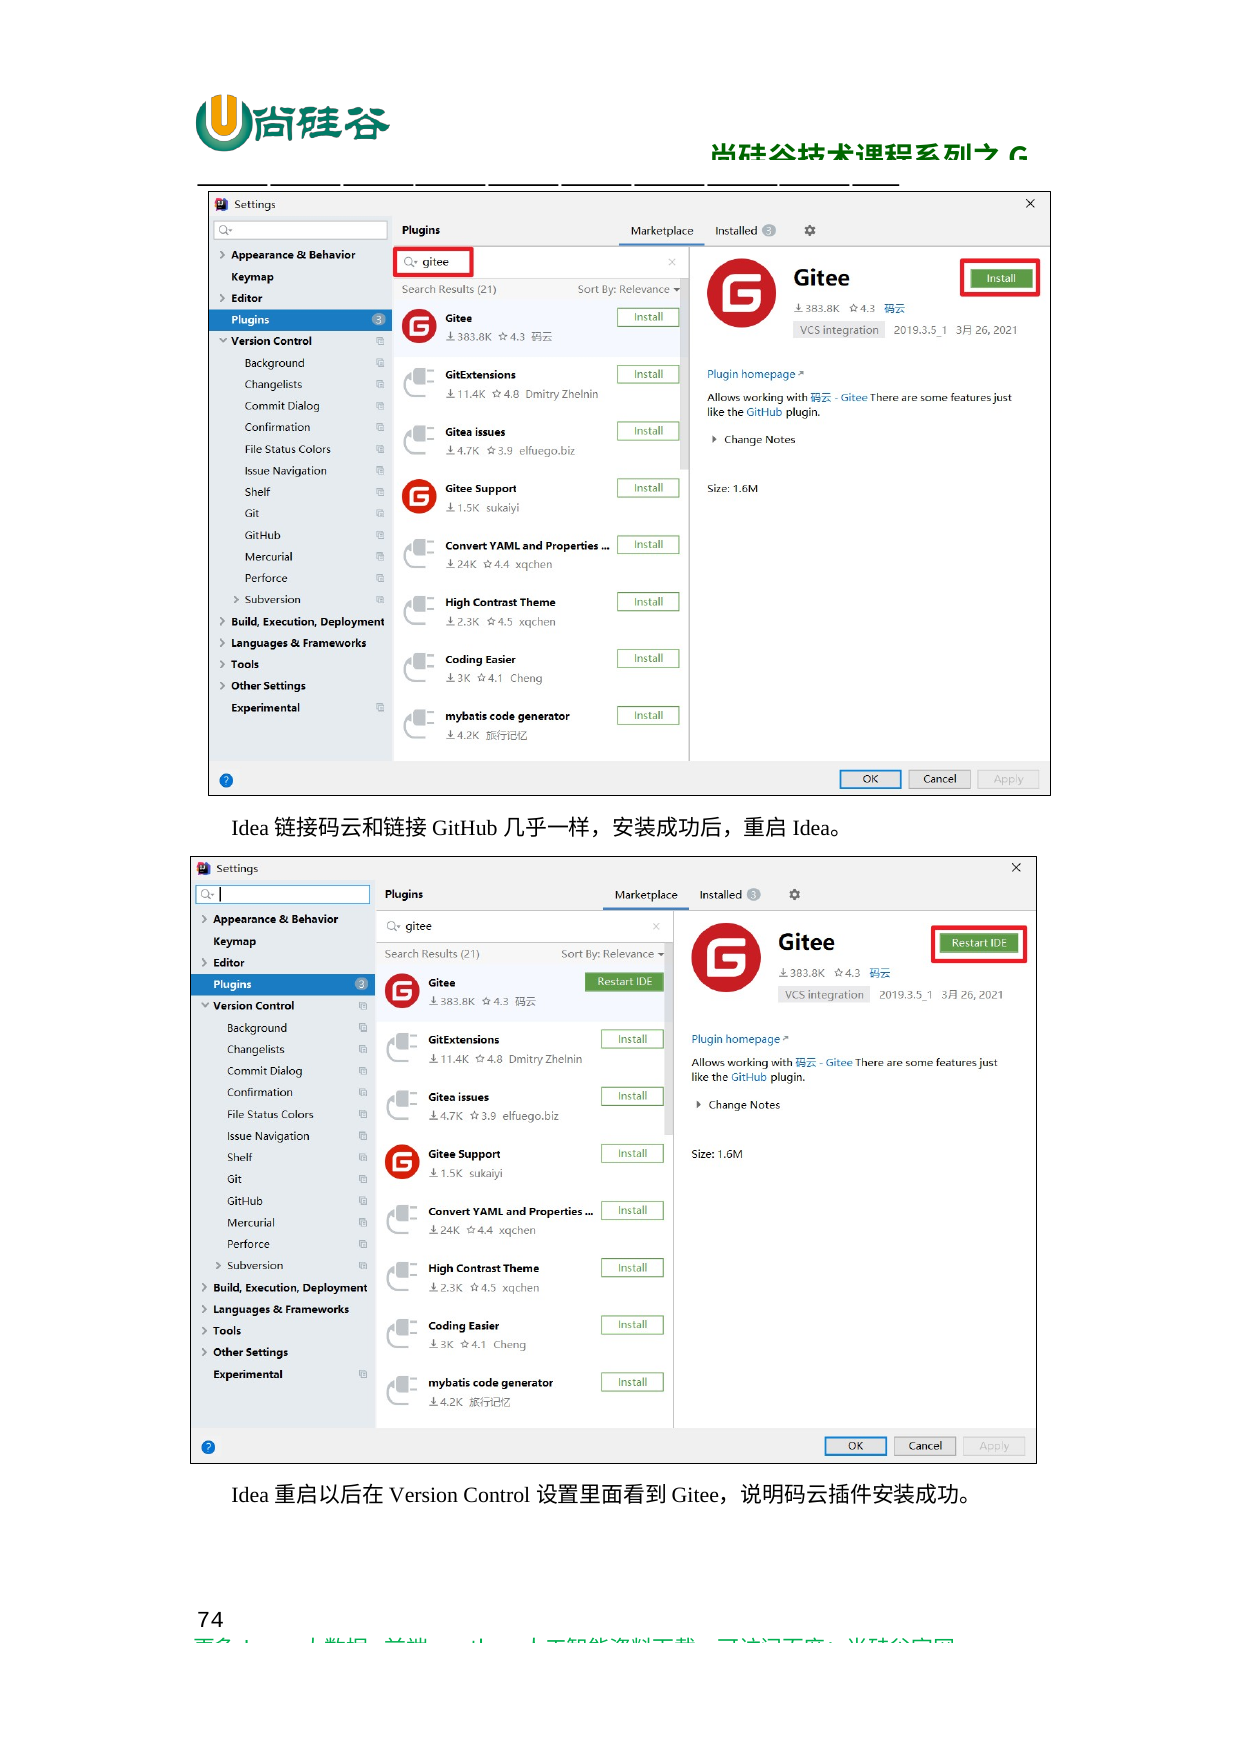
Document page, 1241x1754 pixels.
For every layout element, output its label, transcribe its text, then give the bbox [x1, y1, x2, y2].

picture [187, 88, 395, 157]
text Idea 链接码云和链接GitHub 几乎一样，安装成功后，重启 Idea。 [231, 809, 1076, 841]
picture [209, 192, 1050, 795]
picture [191, 857, 1036, 1463]
